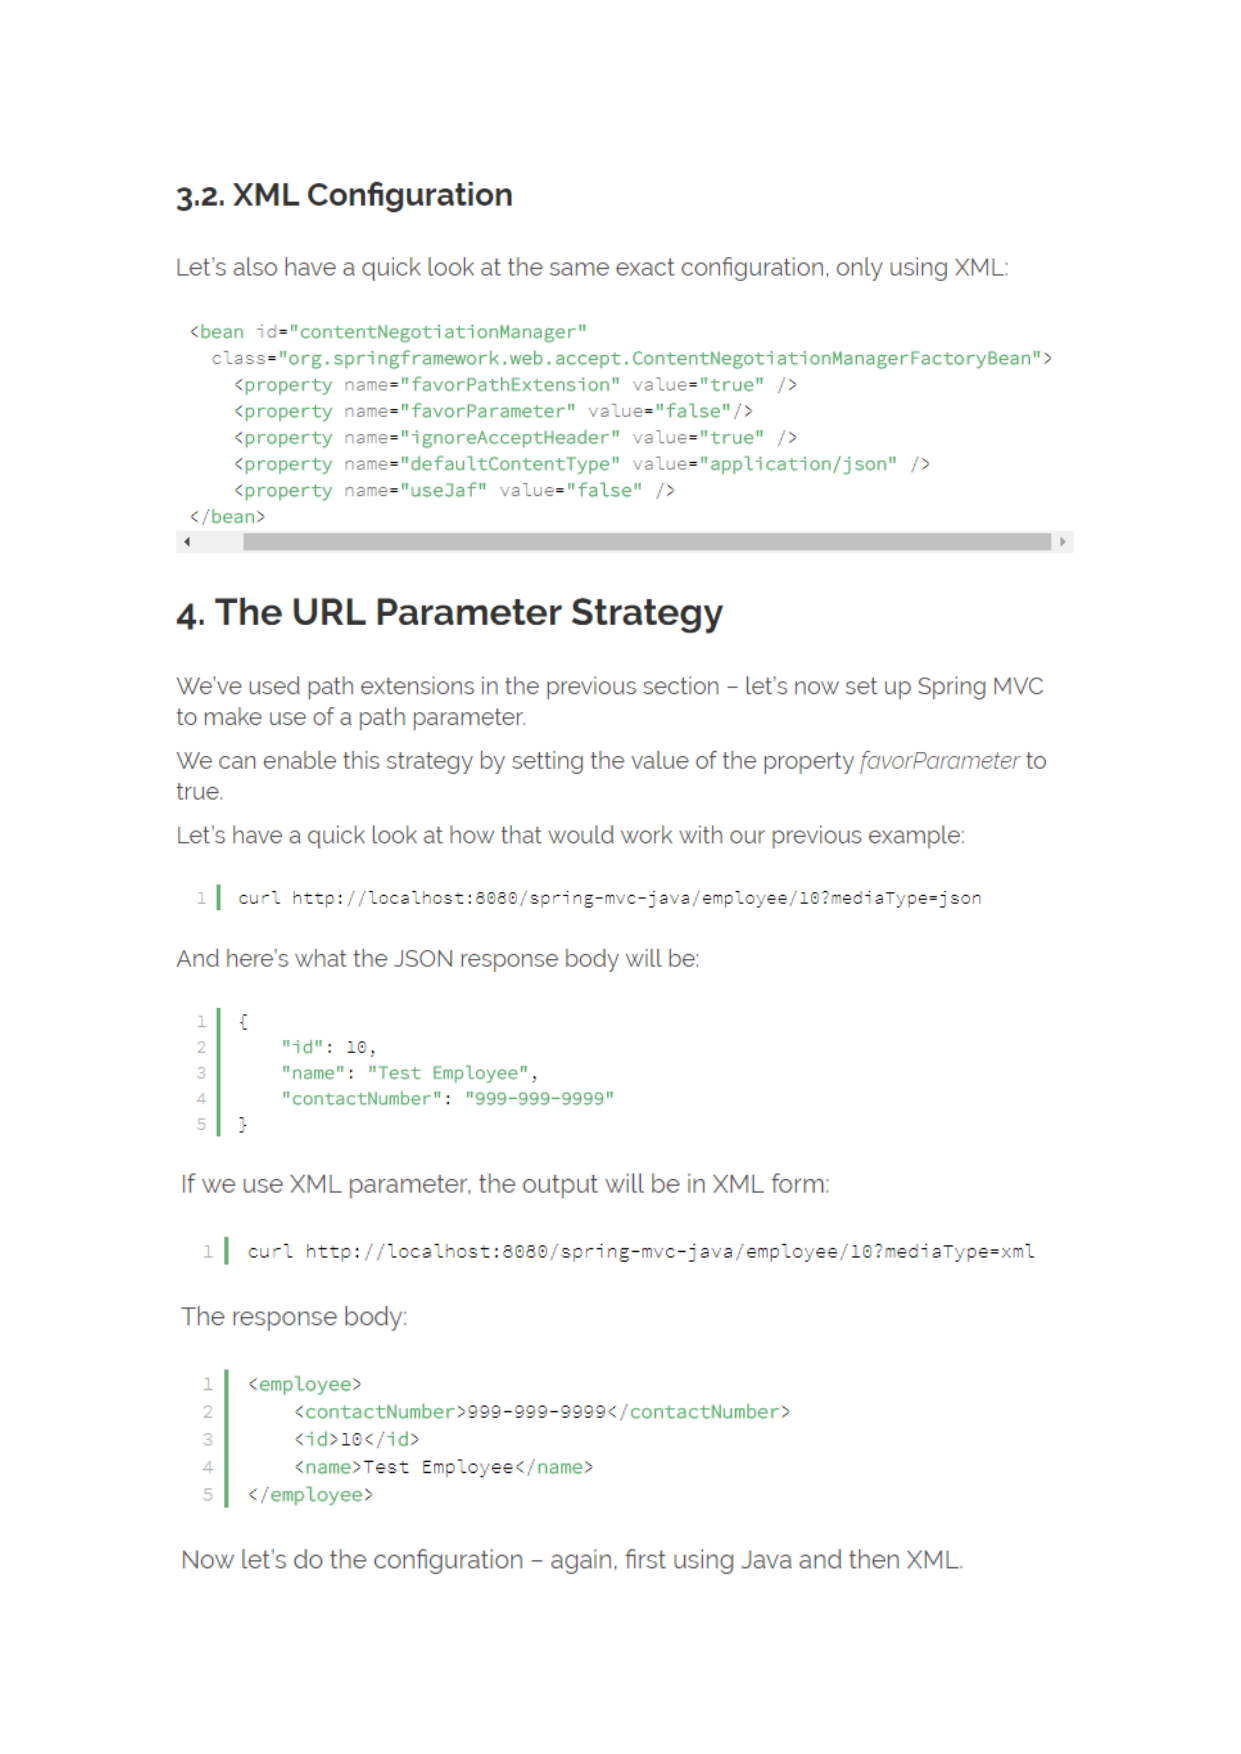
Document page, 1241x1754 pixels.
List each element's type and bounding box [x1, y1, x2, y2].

picture [150, 1157, 1091, 1599]
picture [150, 150, 1091, 565]
picture [150, 580, 1091, 1143]
